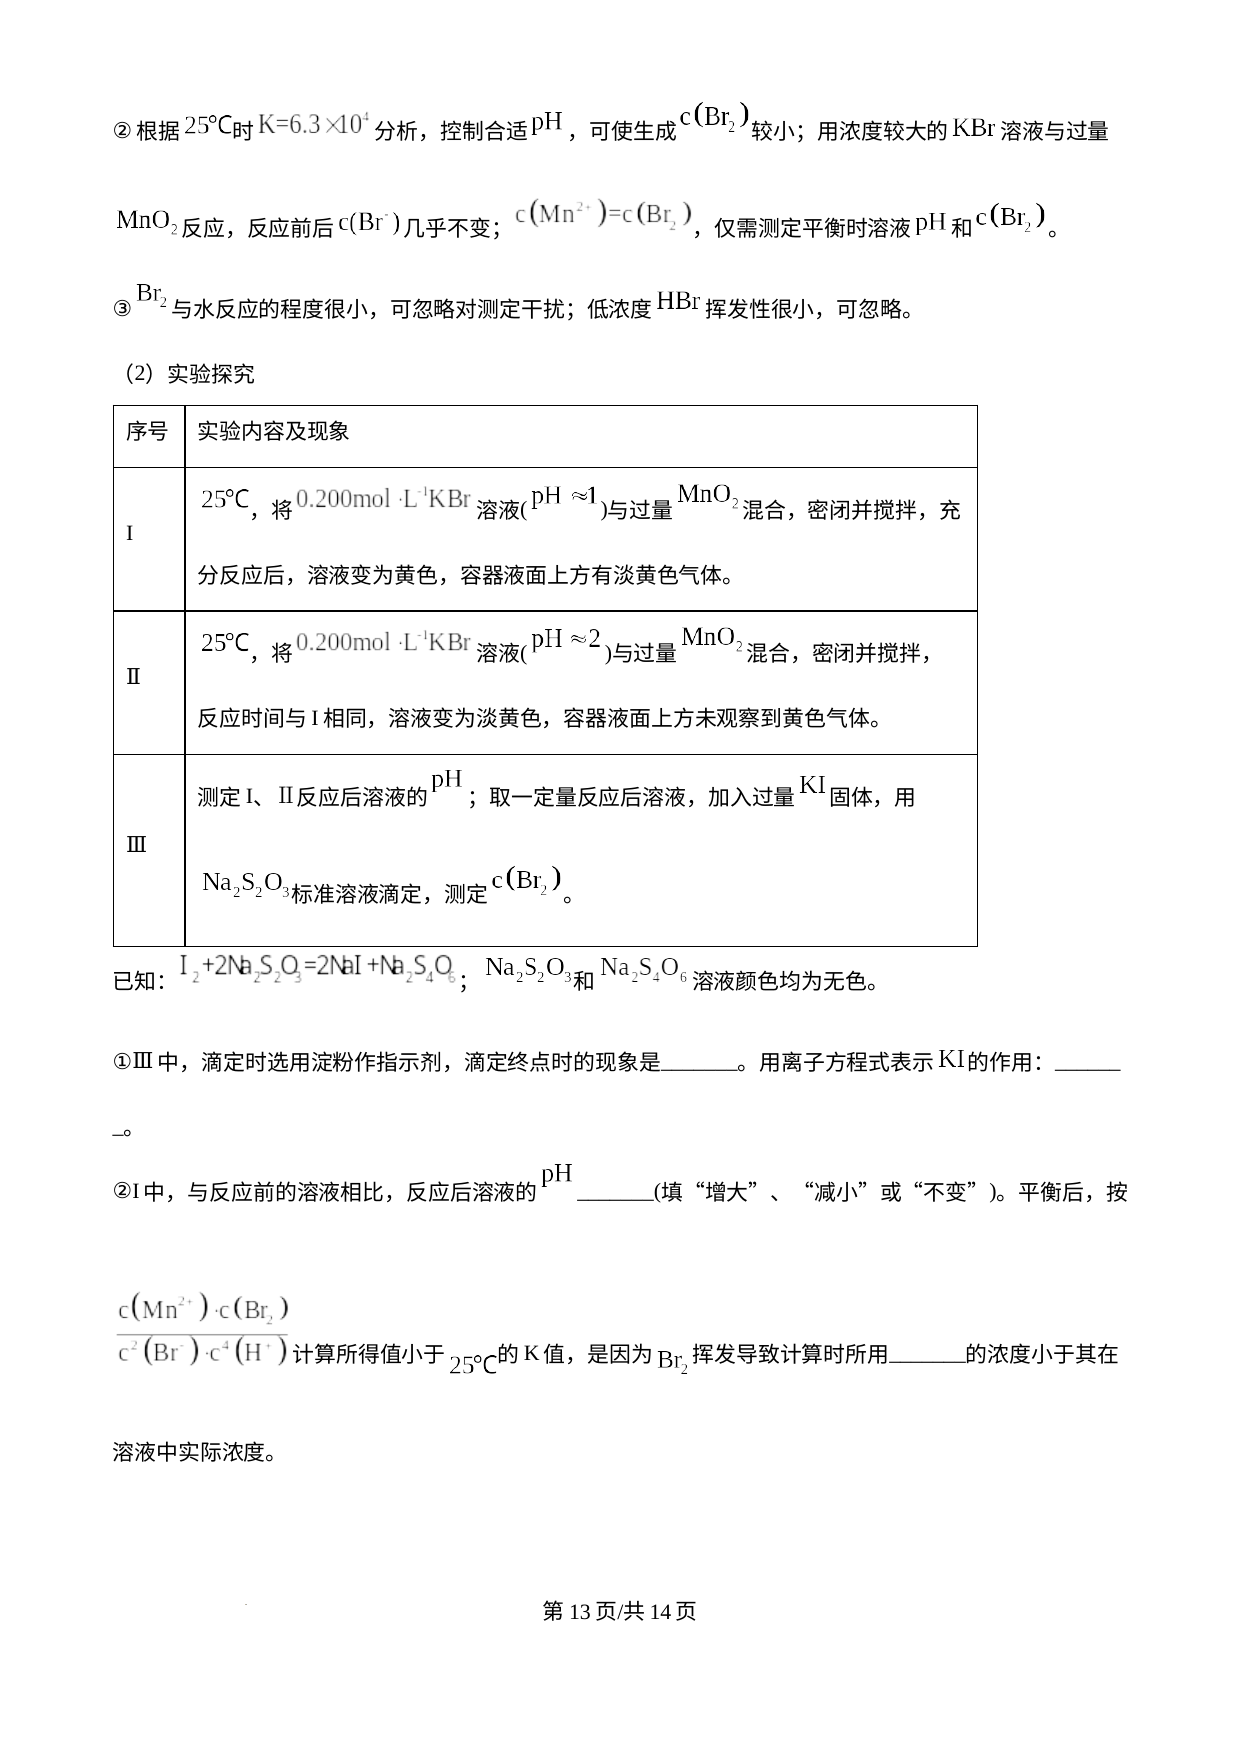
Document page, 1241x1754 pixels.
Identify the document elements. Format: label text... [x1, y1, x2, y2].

table_cell I [114, 468, 184, 610]
table_cell 测定I、Ⅱ反应后溶液的；取一定量反应后溶液，加入过量固体，用标准溶液滴定，测定。 [186, 755, 977, 946]
table_cell ，将溶液()与过量混合，密闭并搅拌，反应时间与I相同，溶液变为淡黄色，容器液面上方未观察到黄色气体。 [186, 612, 977, 754]
table_header 实验内容及现象 [186, 406, 977, 467]
text ②根据时分析，控制合适，可使生成较小；用浓度较大的溶液与过量反应，反应前后几乎不变；，仅需测定平衡时溶液和。 [112, 97, 1128, 259]
text ③与水反应的程度很小，可忽略对测定干扰；低浓度挥发性很小，可忽略。 [112, 275, 1128, 340]
table_cell Ⅱ [114, 612, 184, 754]
table_cell ，将溶液()与过量混合，密闭并搅拌，充分反应后，溶液变为黄色，容器液面上方有淡黄色气体。 [186, 468, 977, 610]
text 已知：；和溶液颜色均为无色。 [112, 947, 1128, 1012]
text ②I中，与反应前的溶液相比，反应后溶液的_______(填“增大”、“减小”或“不变”)。平衡后，按计算所得值小于的K值，是因为挥发导致计算时所用_______的浓度小于其在溶液中实际浓度。 [112, 1158, 1128, 1467]
text ①Ⅲ中，滴定时选用淀粉作指示剂，滴定终点时的现象是_______。用离子方程式表示的作用：_______。 [112, 1028, 1128, 1142]
table_cell Ⅲ [114, 755, 184, 946]
text （2）实验探究 [112, 356, 1128, 389]
table_header 序号 [114, 406, 184, 467]
